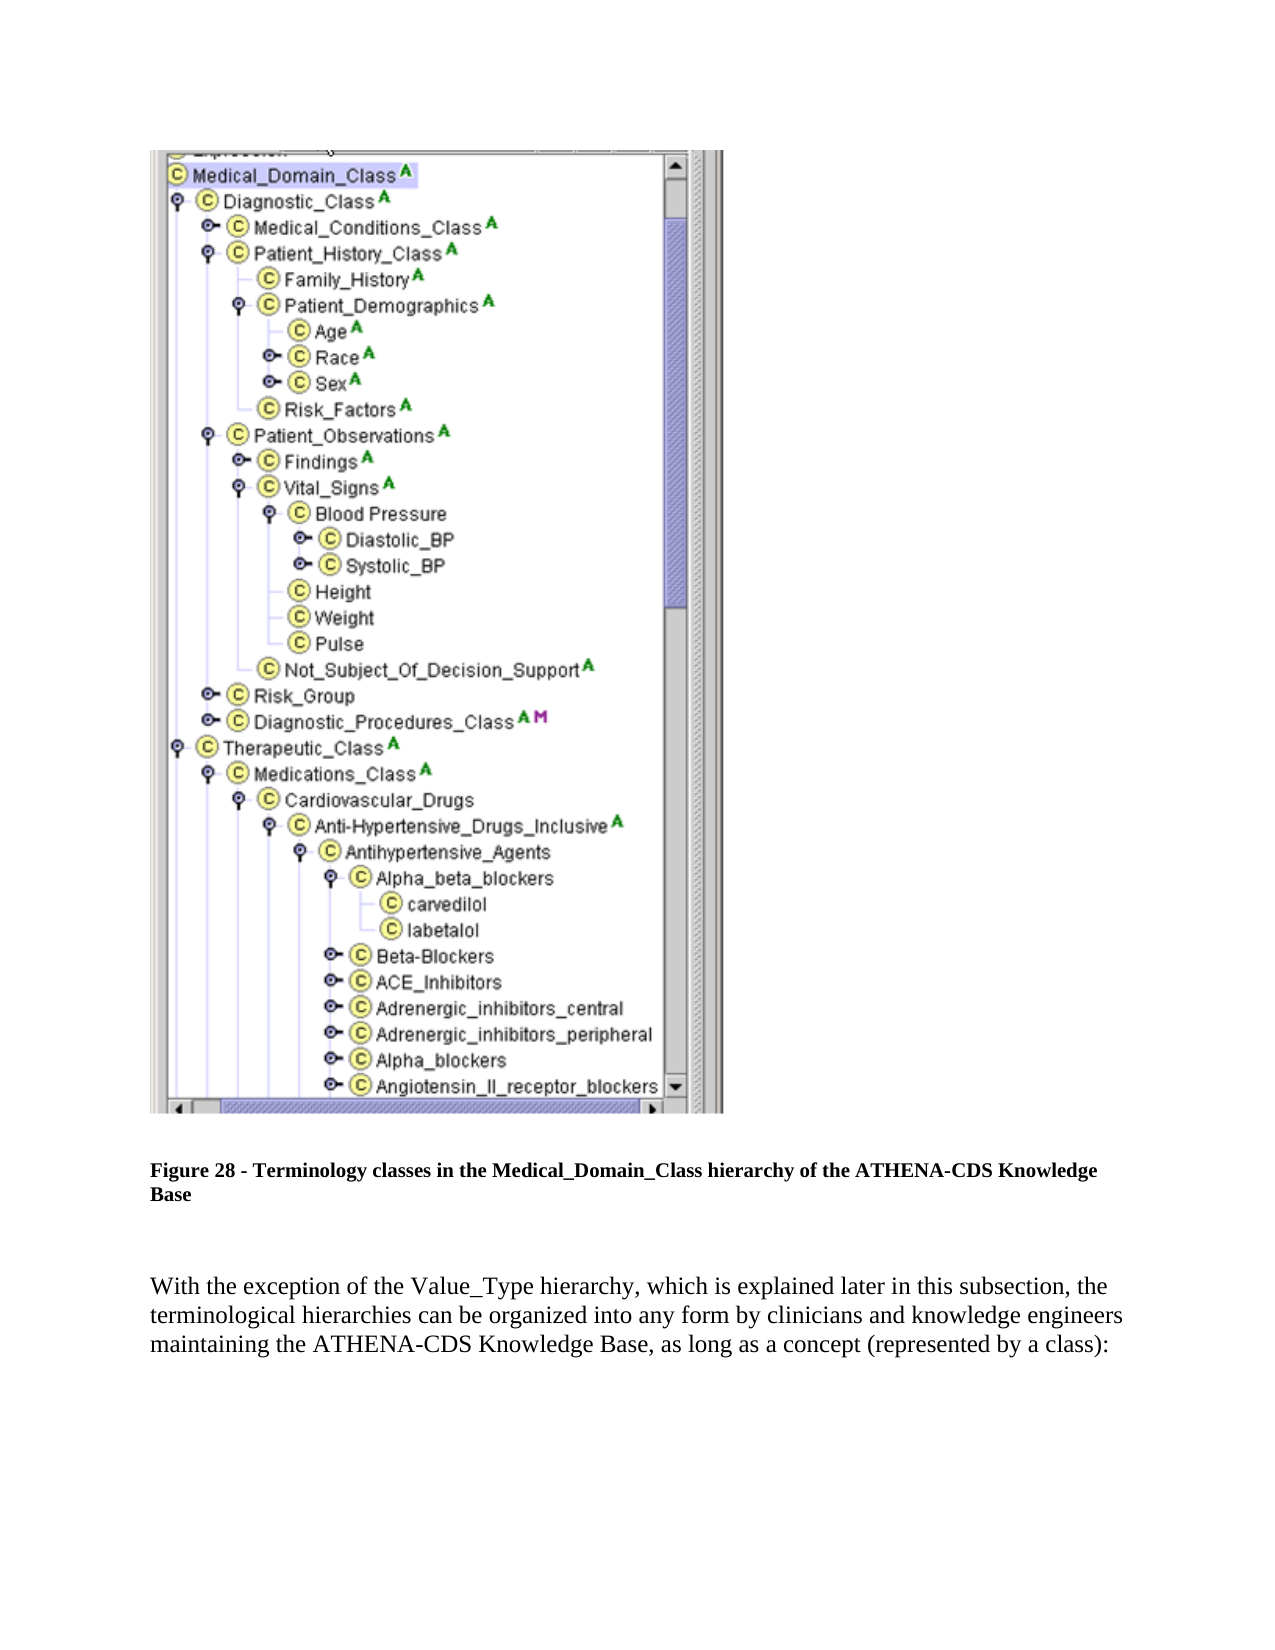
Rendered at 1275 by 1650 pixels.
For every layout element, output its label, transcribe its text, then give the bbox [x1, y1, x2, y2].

text With the exception of the Value_Type hierarchy, which is explained later in this subsection, the terminological hierarchies can be organized into any form by clinicians and knowledge engineers maintaining the ATHENA-CDS Knowledge Base, as long as a concept (represented by a class): [150, 1271, 1125, 1357]
picture [150, 150, 725, 1117]
